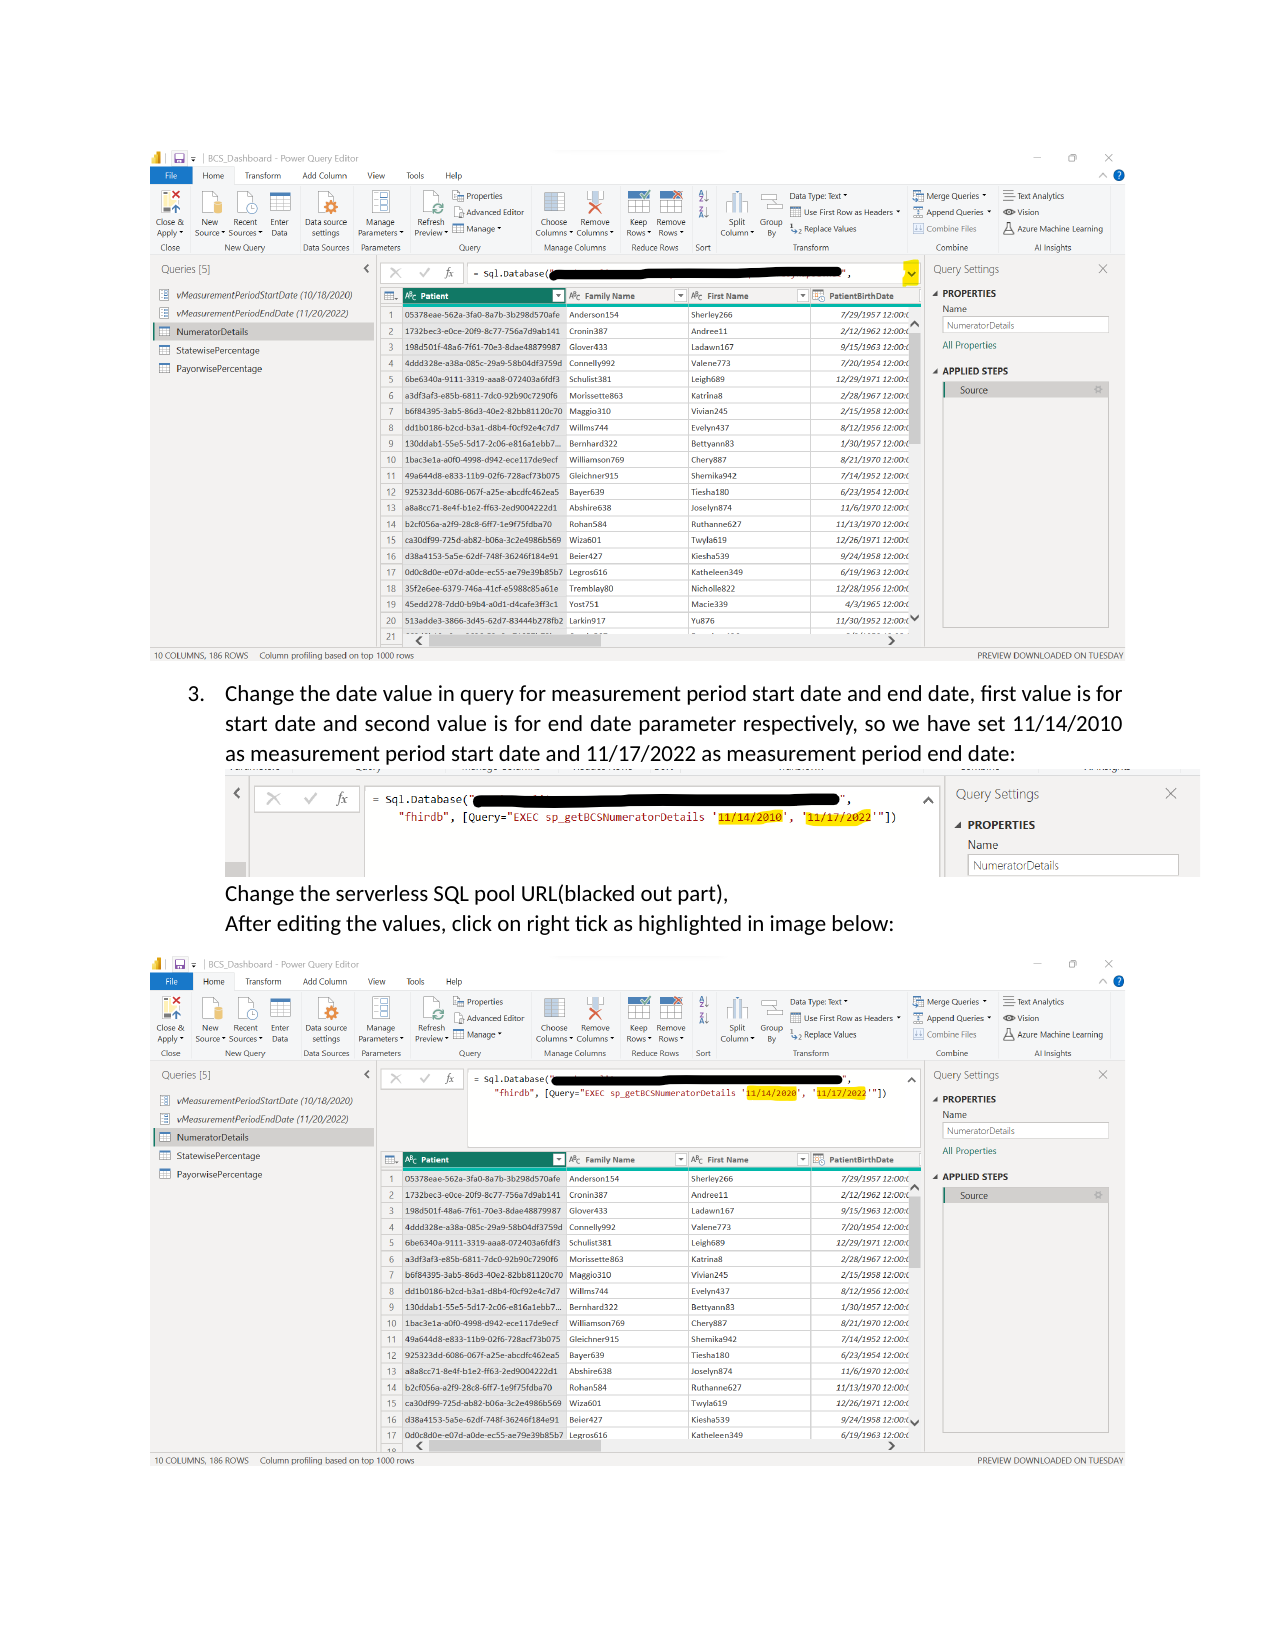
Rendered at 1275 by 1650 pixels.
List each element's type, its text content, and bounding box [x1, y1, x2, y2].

picture [150, 150, 1125, 661]
picture [150, 956, 1125, 1466]
picture [225, 769, 1200, 877]
list After editing the values, click on right tick as highlighted in image below: [225, 909, 1125, 937]
list Change the serverless SQL pool URL(blacked out part), [225, 879, 1125, 907]
list Change the date value in query for measurement period start date and end date, first value is for start date and second value is for end date parameter respectively, so we have set 11/14/2010 as measurement period start date and 11/17/2022 as measurement period end date: [187, 679, 1125, 767]
